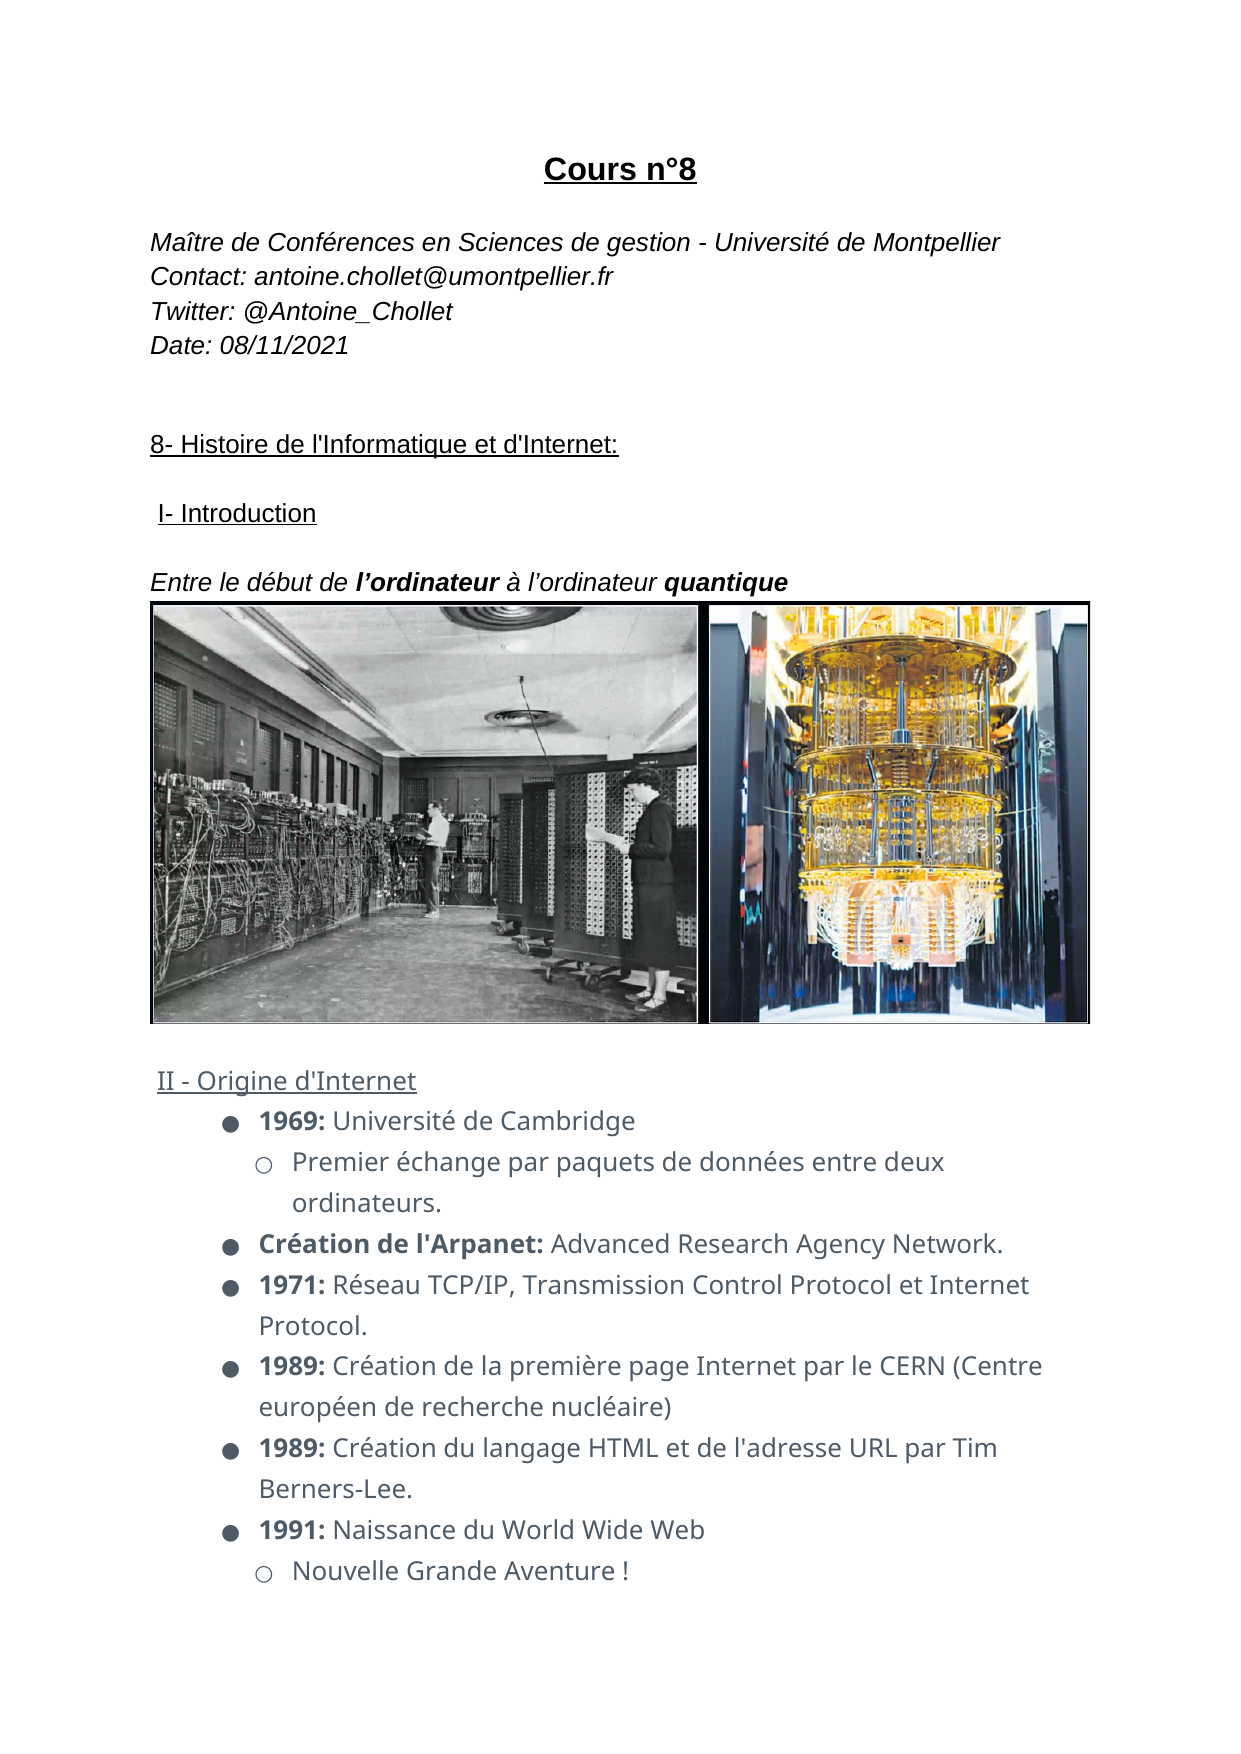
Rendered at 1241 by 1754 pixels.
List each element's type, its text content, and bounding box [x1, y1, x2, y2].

list 1991: Naissance du World Wide Web [221, 1511, 1090, 1547]
text Cours n°8 [150, 150, 1090, 187]
list 1989: Création du langage HTML et de l'adresse URL par Tim Berners-Lee. [221, 1429, 1090, 1506]
text 8- Histoire de l'Informatique et d'Internet: [150, 429, 1090, 459]
list Création de l'Arpanet: Advanced Research Agency Network. [221, 1225, 1090, 1261]
list 1971: Réseau TCP/IP, Transmission Control Protocol et Internet Protocol. [221, 1266, 1090, 1343]
text Date: 08/11/2021 [150, 330, 1090, 360]
text Contact: antoine.chollet@umontpellier.fr [150, 261, 1090, 291]
list Premier échange par paquets de données entre deux ordinateurs. [254, 1144, 1090, 1220]
text Entre le début de l’ordinateur à l’ordinateur quantique [150, 567, 1090, 596]
text Maître de Conférences en Sciences de gestion - Université de Montpellier [150, 227, 1090, 257]
list 1969: Université de Cambridge [221, 1103, 1090, 1138]
text Twitter: @Antoine_Chollet [150, 296, 1090, 326]
text I- Introduction [150, 498, 1090, 528]
text II - Origine d'Internet [150, 1062, 1090, 1098]
list 1989: Création de la première page Internet par le CERN (Centre européen de recherche nucléaire) [221, 1348, 1090, 1424]
list Nouvelle Grande Aventure ! [254, 1552, 1090, 1588]
picture [150, 601, 1091, 1024]
